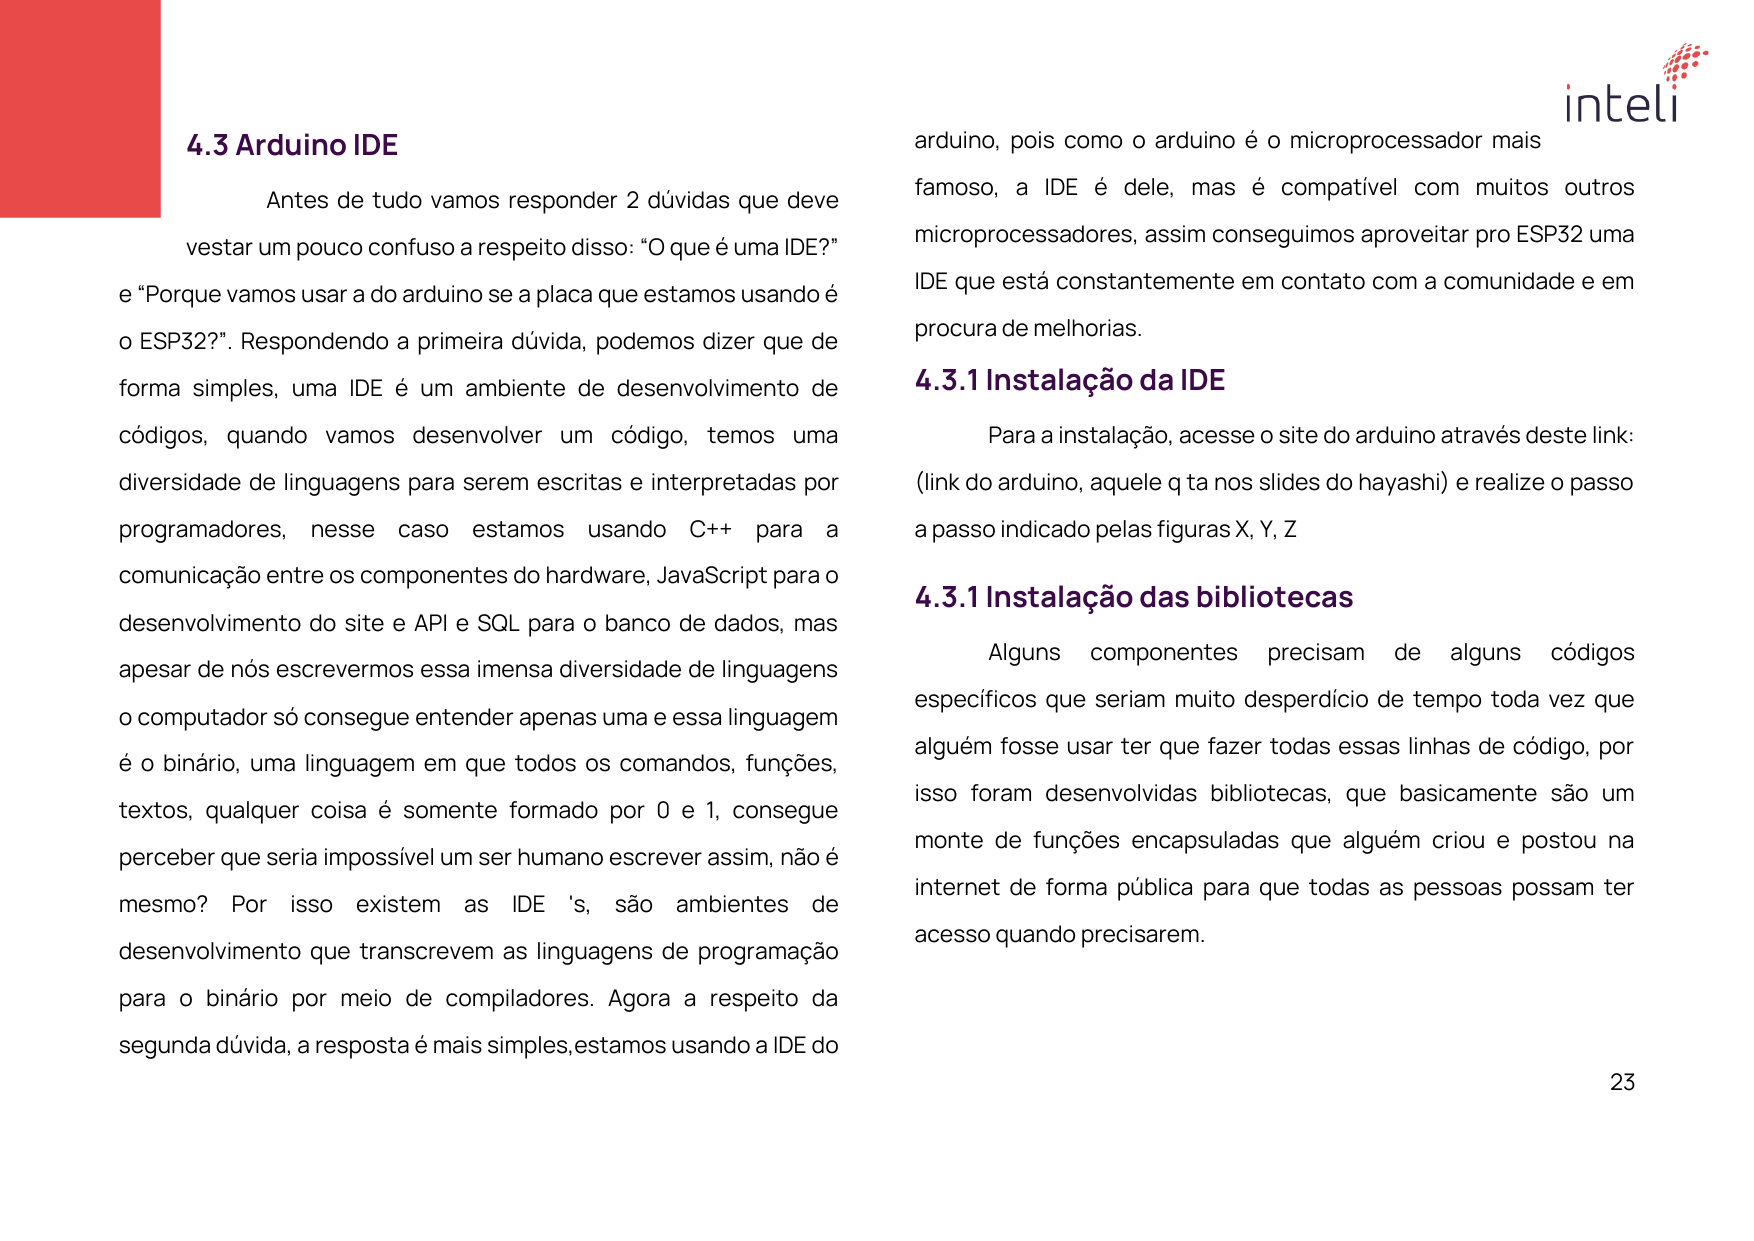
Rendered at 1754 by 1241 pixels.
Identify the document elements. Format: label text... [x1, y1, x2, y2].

text Antes de tudo vamos responder 2 dúvidas que deve vestar um pouco confuso a respeito disso: “O que é uma IDE?” e “Porque vamos usar a do arduino se a placa que estamos usando é o ESP32?”. Respondendo a primeira dúvida, podemos dizer que de forma simples, uma IDE é um ambiente de desenvolvimento de códigos, quando vamos desenvolver um código, temos uma diversidade de linguagens para serem escritas e interpretadas por programadores, nesse caso estamos usando C++ para a comunicação entre os componentes do hardware, JavaScript para o desenvolvimento do site e API e SQL para o banco de dados, mas apesar de nós escrevermos essa imensa diversidade de linguagens o computador só consegue entender apenas uma e essa linguagem é o binário, uma linguagem em que todos os comandos, funções, textos, qualquer coisa é somente formado por 0 e 1, consegue perceber que seria impossível um ser humano escrever assim, não é mesmo? Por isso existem as IDE 's, são ambientes de desenvolvimento que transcrevem as linguagens de programação para o binário por meio de compiladores. Agora a respeito da segunda dúvida, a resposta é mais simples,estamos usando a IDE do arduino, pois como o arduino é o microprocessador mais famoso, a IDE é dele, mas é compatível com muitos outros microprocessadores, assim conseguimos aproveitar pro ESP32 uma IDE que está constantemente em contato com a comunidade e em procura de melhorias. [914, 124, 1636, 343]
text Para a instalação, acesse o site do arduino através deste link: (link do arduino, aquele q ta nos slides do hayashi) e realize o passo a passo indicado pelas figuras X, Y, Z [914, 418, 1636, 544]
picture [0, 0, 161, 218]
text Alguns componentes precisam de alguns códigos específicos que seriam muito desperdício de tempo toda vez que alguém fosse usar ter que fazer todas essas linhas de código, por isso foram desenvolvidas bibliotecas, que basicamente são um monte de funções encapsuladas que alguém criou e postou na internet de forma pública para que todas as pessoas possam ter acesso quando precisarem. [914, 636, 1636, 949]
text 4.3.1 Instalação das bibliotecas [914, 576, 1636, 616]
text 4.3 Arduino IDE [118, 124, 839, 164]
picture [1566, 43, 1709, 122]
text Antes de tudo vamos responder 2 dúvidas que deve vestar um pouco confuso a respeito disso: “O que é uma IDE?” e “Porque vamos usar a do arduino se a placa que estamos usando é o ESP32?”. Respondendo a primeira dúvida, podemos dizer que de forma simples, uma IDE é um ambiente de desenvolvimento de códigos, quando vamos desenvolver um código, temos uma diversidade de linguagens para serem escritas e interpretadas por programadores, nesse caso estamos usando C++ para a comunicação entre os componentes do hardware, JavaScript para o desenvolvimento do site e API e SQL para o banco de dados, mas apesar de nós escrevermos essa imensa diversidade de linguagens o computador só consegue entender apenas uma e essa linguagem é o binário, uma linguagem em que todos os comandos, funções, textos, qualquer coisa é somente formado por 0 e 1, consegue perceber que seria impossível um ser humano escrever assim, não é mesmo? Por isso existem as IDE 's, são ambientes de desenvolvimento que transcrevem as linguagens de programação para o binário por meio de compiladores. Agora a respeito da segunda dúvida, a resposta é mais simples,estamos usando a IDE do arduino, pois como o arduino é o microprocessador mais famoso, a IDE é dele, mas é compatível com muitos outros microprocessadores, assim conseguimos aproveitar pro ESP32 uma IDE que está constantemente em contato com a comunidade e em procura de melhorias. [118, 184, 839, 1061]
text 4.3.1 Instalação da IDE [914, 359, 1636, 399]
